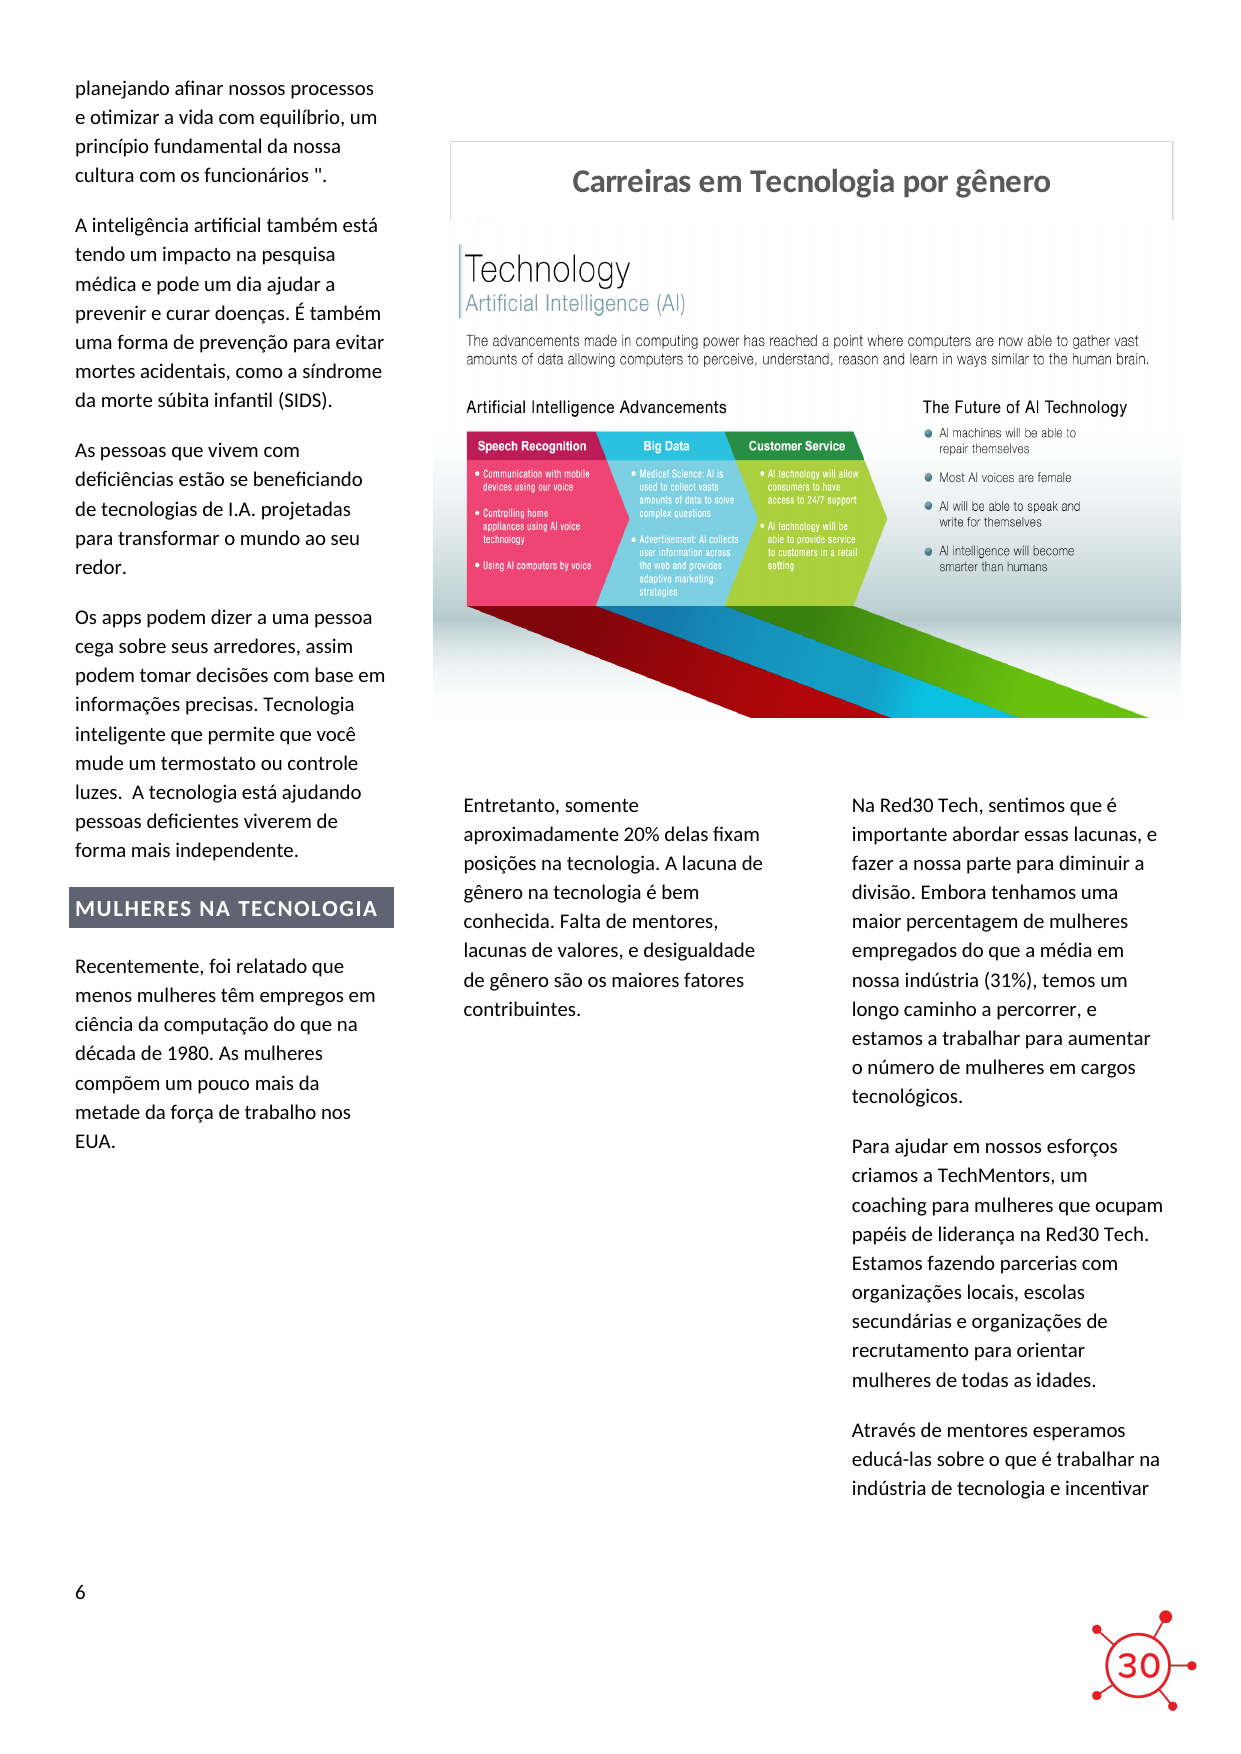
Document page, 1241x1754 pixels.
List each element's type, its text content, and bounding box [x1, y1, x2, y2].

text Recentemente, foi relatado que menos mulheres têm empregos em ciência da computação do que na década de 1980. As mulheres compõem um pouco mais da metade da força de trabalho nos EUA. [75, 953, 388, 1153]
picture [1084, 1602, 1199, 1717]
text A inteligência artificial também está tendo um impacto na pesquisa médica e pode um dia ajudar a prevenir e curar doenças. É também uma forma de prevenção para evitar mortes acidentais, como a síndrome da morte súbita infantil (SIDS). [75, 212, 388, 413]
subtitle Mulheres na tecnologia [75, 894, 388, 922]
text Os apps podem dizer a uma pessoa cega sobre seus arredores, assim podem tomar decisões com base em informações precisas. Tecnologia inteligente que permite que você mude um termostato ou controle luzes. A tecnologia está ajudando pessoas deficientes viverem de forma mais independente. [75, 604, 388, 863]
text As pessoas que vivem com deficiências estão se beneficiando de tecnologias de I.A. projetadas para transformar o mundo ao seu redor. [75, 437, 388, 579]
text Entretanto, somente aproximadamente 20% delas fixam posições na tecnologia. A lacuna de gênero na tecnologia é bem conhecida. Falta de mentores, lacunas de valores, e desigualdade de gênero são os maiores fatores contribuintes. [463, 792, 777, 1021]
picture [432, 220, 1182, 718]
text Na Red30 Tech, sentimos que é importante abordar essas lacunas, e fazer a nossa parte para diminuir a divisão. Embora tenhamos uma maior percentagem de mulheres empregados do que a média em nossa indústria (31%), temos um longo caminho a percorrer, e estamos a trabalhar para aumentar o número de mulheres em cargos tecnológicos. [852, 792, 1165, 1109]
text Para ajudar em nossos esforços criamos a TechMentors, um coaching para mulheres que ocupam papéis de liderança na Red30 Tech. Estamos fazendo parcerias com organizações locais, escolas secundárias e organizações de recrutamento para orientar mulheres de todas as idades. [852, 1133, 1165, 1392]
